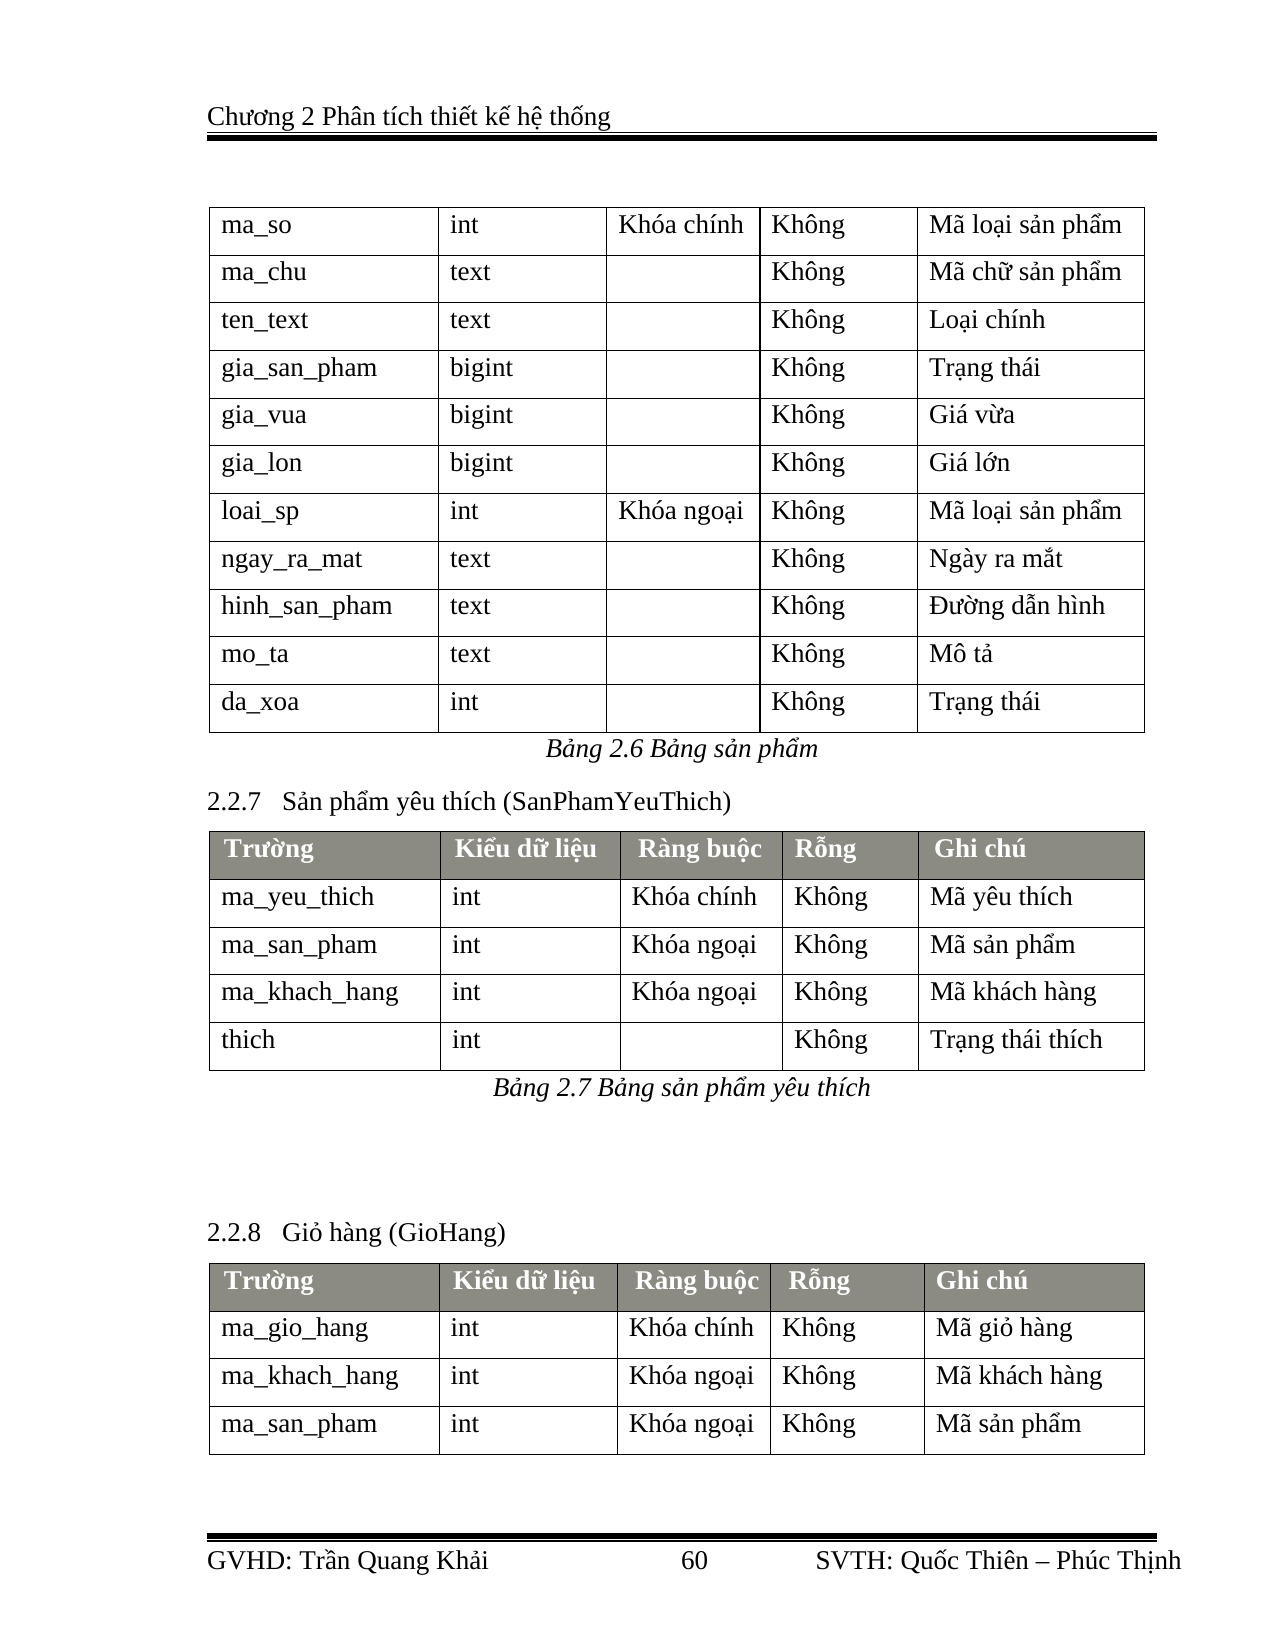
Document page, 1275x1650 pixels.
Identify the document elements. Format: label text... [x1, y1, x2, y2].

table_cell [607, 303, 759, 350]
table_cell Không [783, 975, 918, 1022]
table_cell gia_vua [210, 399, 438, 445]
table_cell gia_san_pham [210, 351, 438, 398]
table_cell Khóa chính [621, 880, 782, 927]
table_cell Mã sản phẩm [919, 928, 1144, 974]
list Giỏ hàng (GioHang) [207, 1216, 1157, 1247]
list Sản phẩm yêu thích (SanPhamYeuThich) [207, 784, 1157, 816]
table_cell hinh_san_pham [210, 590, 438, 636]
table_cell ma_gio_hang [210, 1312, 439, 1358]
table_cell ma_so [210, 208, 438, 254]
table_header Ghi chú [925, 1264, 1144, 1311]
table_cell text [439, 590, 606, 636]
table_cell Không [761, 685, 917, 732]
table_cell int [440, 1359, 617, 1406]
table_cell text [439, 637, 606, 684]
table_cell Đường dẫn hình [918, 590, 1144, 636]
table_cell ma_khach_hang [210, 1359, 439, 1406]
table_cell [607, 590, 759, 636]
table_cell Mã yêu thích [919, 880, 1144, 927]
text Bảng 2.6 Bảng sản phẩm [207, 733, 1157, 764]
table_cell Trạng thái [918, 351, 1144, 398]
table_cell int [439, 685, 606, 732]
table_cell Khóa ngoại [621, 975, 782, 1022]
table_cell Mã sản phẩm [925, 1407, 1144, 1454]
table_cell Trạng thái thích [919, 1023, 1144, 1070]
table_cell [607, 446, 759, 493]
table_cell Không [761, 494, 917, 541]
table_cell Không [761, 542, 917, 588]
table_cell Không [761, 590, 917, 636]
table_cell Giá lớn [918, 446, 1144, 493]
table_header Rỗng [771, 1264, 924, 1311]
table_cell int [440, 1312, 617, 1358]
table_cell Giá vừa [918, 399, 1144, 445]
table_cell Ngày ra mắt [918, 542, 1144, 588]
table_cell bigint [439, 446, 606, 493]
table_header Kiểu dữ liệu [441, 832, 620, 879]
table_cell ma_yeu_thich [210, 880, 440, 927]
table_cell Không [761, 399, 917, 445]
table_header Trường [210, 832, 440, 879]
table_cell Không [783, 928, 918, 974]
table_cell ten_text [210, 303, 438, 350]
table_cell [607, 351, 759, 398]
table_cell [607, 399, 759, 445]
table_cell Mô tả [918, 637, 1144, 684]
table_cell ma_san_pham [210, 928, 440, 974]
table_cell Trạng thái [918, 685, 1144, 732]
table_cell mo_ta [210, 637, 438, 684]
table_cell Khóa ngoại [621, 928, 782, 974]
table_cell ma_chu [210, 256, 438, 302]
table_cell ma_san_pham [210, 1407, 439, 1454]
table_cell text [439, 542, 606, 588]
table_cell Khóa chính [618, 1312, 770, 1358]
table_cell Mã khách hàng [919, 975, 1144, 1022]
table_cell Mã giỏ hàng [925, 1312, 1144, 1358]
table_cell thich [210, 1023, 440, 1070]
table_cell ngay_ra_mat [210, 542, 438, 588]
table_cell Mã khách hàng [925, 1359, 1144, 1406]
table_cell da_xoa [210, 685, 438, 732]
table_cell [607, 256, 759, 302]
table_header Ràng buộc [618, 1264, 770, 1311]
table_header Kiểu dữ liệu [440, 1264, 617, 1311]
table_cell Mã loại sản phẩm [918, 494, 1144, 541]
table_cell int [441, 880, 620, 927]
table_cell Mã loại sản phẩm [918, 208, 1144, 254]
table_cell loai_sp [210, 494, 438, 541]
table_cell int [441, 975, 620, 1022]
table_cell [607, 685, 759, 732]
table_cell Không [771, 1359, 924, 1406]
table_cell int [441, 928, 620, 974]
table_cell Không [761, 303, 917, 350]
table_header Ghi chú [919, 832, 1144, 879]
table_header Ràng buộc [621, 832, 782, 879]
text Bảng 2.7 Bảng sản phẩm yêu thích [207, 1071, 1157, 1102]
table_cell text [439, 303, 606, 350]
table_cell Khóa ngoại [607, 494, 759, 541]
table_cell Khóa ngoại [618, 1407, 770, 1454]
table_cell gia_lon [210, 446, 438, 493]
table_cell Mã chữ sản phẩm [918, 256, 1144, 302]
table_cell Không [761, 446, 917, 493]
table_cell [607, 542, 759, 588]
table_cell int [440, 1407, 617, 1454]
table_cell Không [761, 208, 917, 254]
table_cell int [439, 208, 606, 254]
table_cell Khóa chính [607, 208, 759, 254]
table_cell ma_khach_hang [210, 975, 440, 1022]
table_header Rỗng [783, 832, 918, 879]
table_cell [621, 1023, 782, 1070]
table_cell Không [761, 637, 917, 684]
table_cell int [441, 1023, 620, 1070]
table_cell text [439, 256, 606, 302]
table_header Trường [210, 1264, 439, 1311]
table_cell Không [761, 351, 917, 398]
table_cell Không [771, 1312, 924, 1358]
table_cell bigint [439, 351, 606, 398]
table_cell bigint [439, 399, 606, 445]
table_cell [607, 637, 759, 684]
table_cell int [439, 494, 606, 541]
table_cell Không [761, 256, 917, 302]
table_cell Không [783, 1023, 918, 1070]
table_cell Không [783, 880, 918, 927]
table_cell Loại chính [918, 303, 1144, 350]
table_cell Không [771, 1407, 924, 1454]
table_cell Khóa ngoại [618, 1359, 770, 1406]
